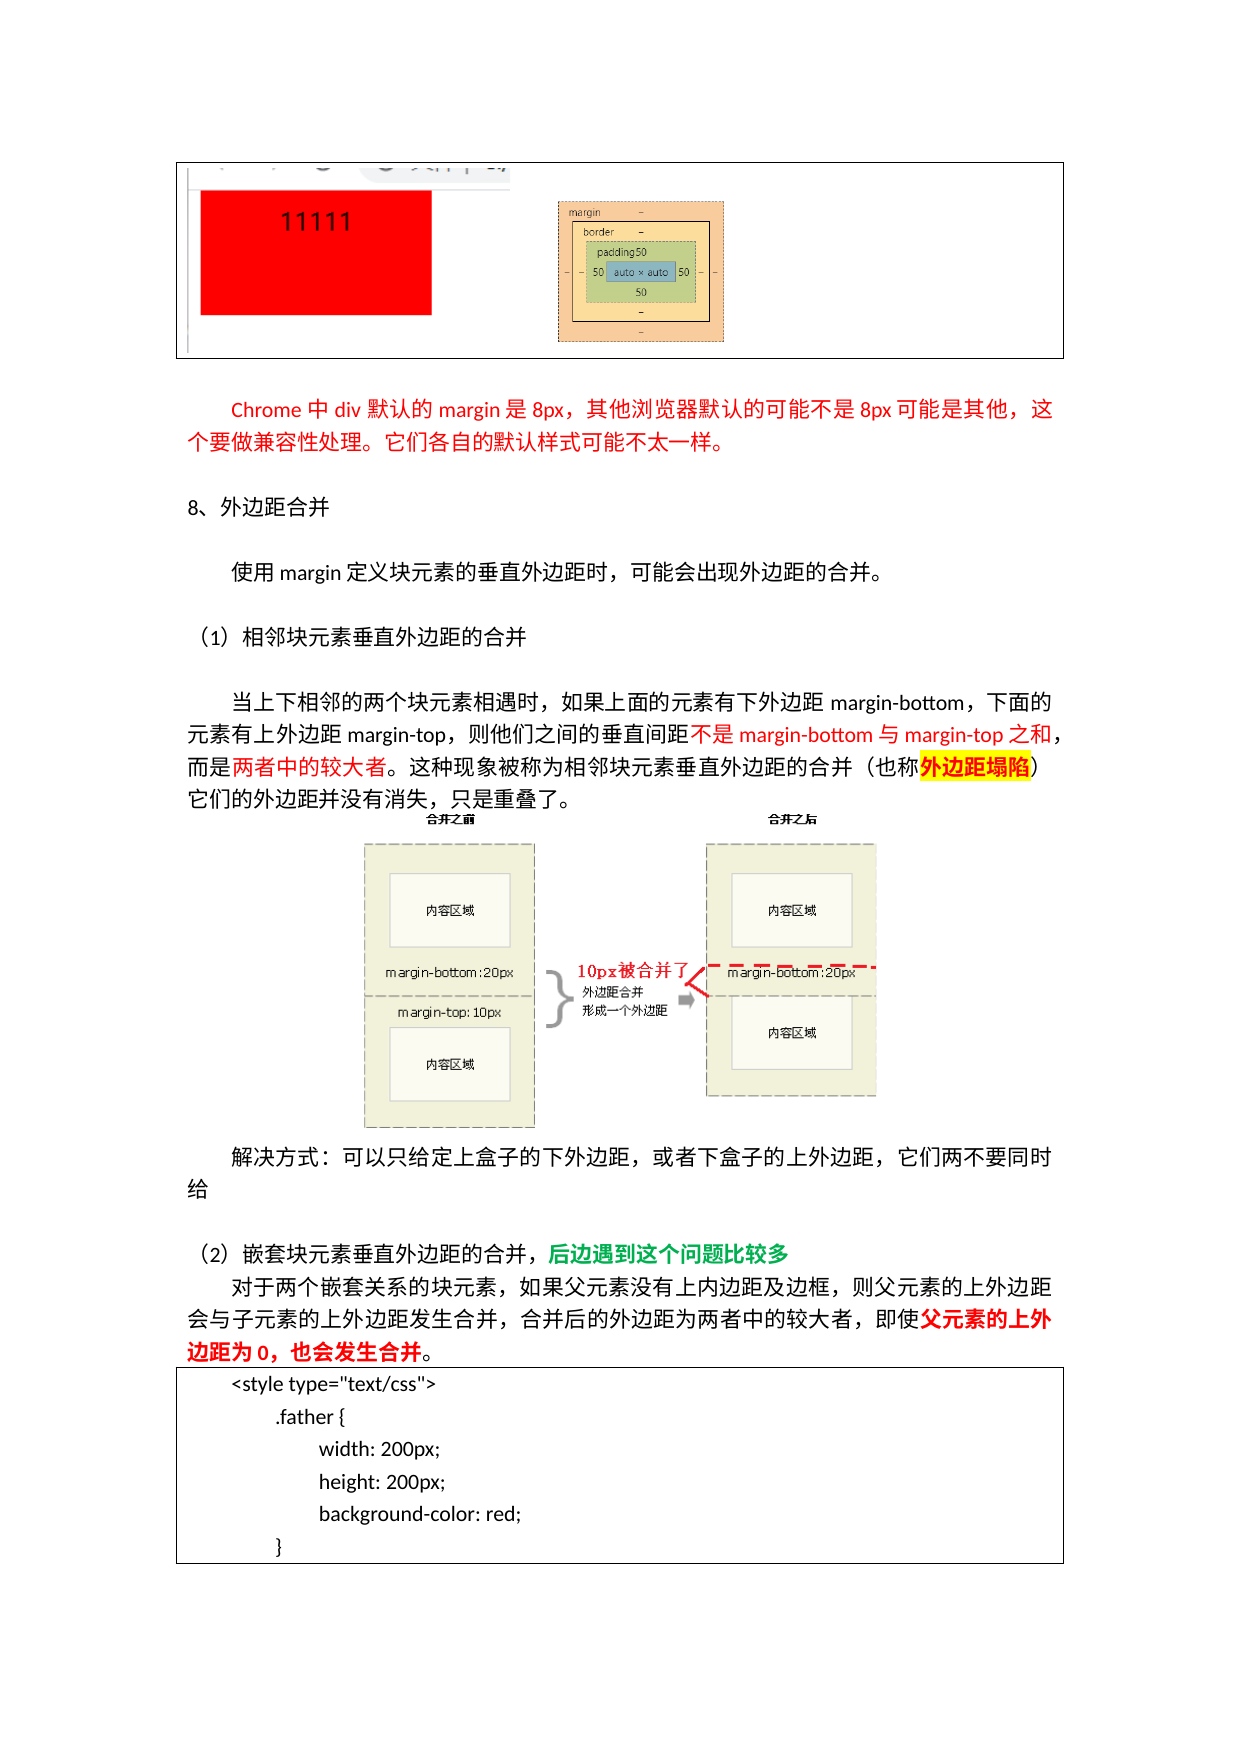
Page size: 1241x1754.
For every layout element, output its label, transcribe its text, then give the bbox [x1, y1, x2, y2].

text 对于两个嵌套关系的块元素，如果父元素没有上内边距及边框，则父元素的上外边距会与子元素的上外边距发生合并，合并后的外边距为两者中的较大者，即使父元素的上外边距为0，也会发生合并。 [187, 1269, 1053, 1367]
picture [187, 168, 755, 353]
text （1）相邻块元素垂直外边距的合并 [187, 619, 1053, 652]
text 解决方式：可以只给定上盒子的下外边距，或者下盒子的上外边距，它们两不要同时给 [187, 1139, 1053, 1204]
picture [364, 814, 877, 1128]
text Chrome 中div 默认的margin是8px，其他浏览器默认的可能不是8px可能是其他，这个要做兼容性处理。它们各自的默认样式可能不太一样。 [187, 392, 1053, 457]
text 当上下相邻的两个块元素相遇时，如果上面的元素有下外边距margin-bottom，下面的元素有上外边距margin-top，则他们之间的垂直间距不是margin-bottom与margin-top之和，而是两者中的较大者。这种现象被称为相邻块元素垂直外边距的合并（也称外边距塌陷）。它们的外边距并没有消失，只是重叠了。 [187, 684, 1053, 814]
text （2）嵌套块元素垂直外边距的合并，后边遇到这个问题比较多 [187, 1237, 1053, 1269]
text 8、外边距合并 [187, 489, 1053, 522]
table_cell [177, 163, 1063, 358]
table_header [177, 1368, 1063, 1563]
text 使用margin定义块元素的垂直外边距时，可能会出现外边距的合并。 [187, 554, 1053, 587]
